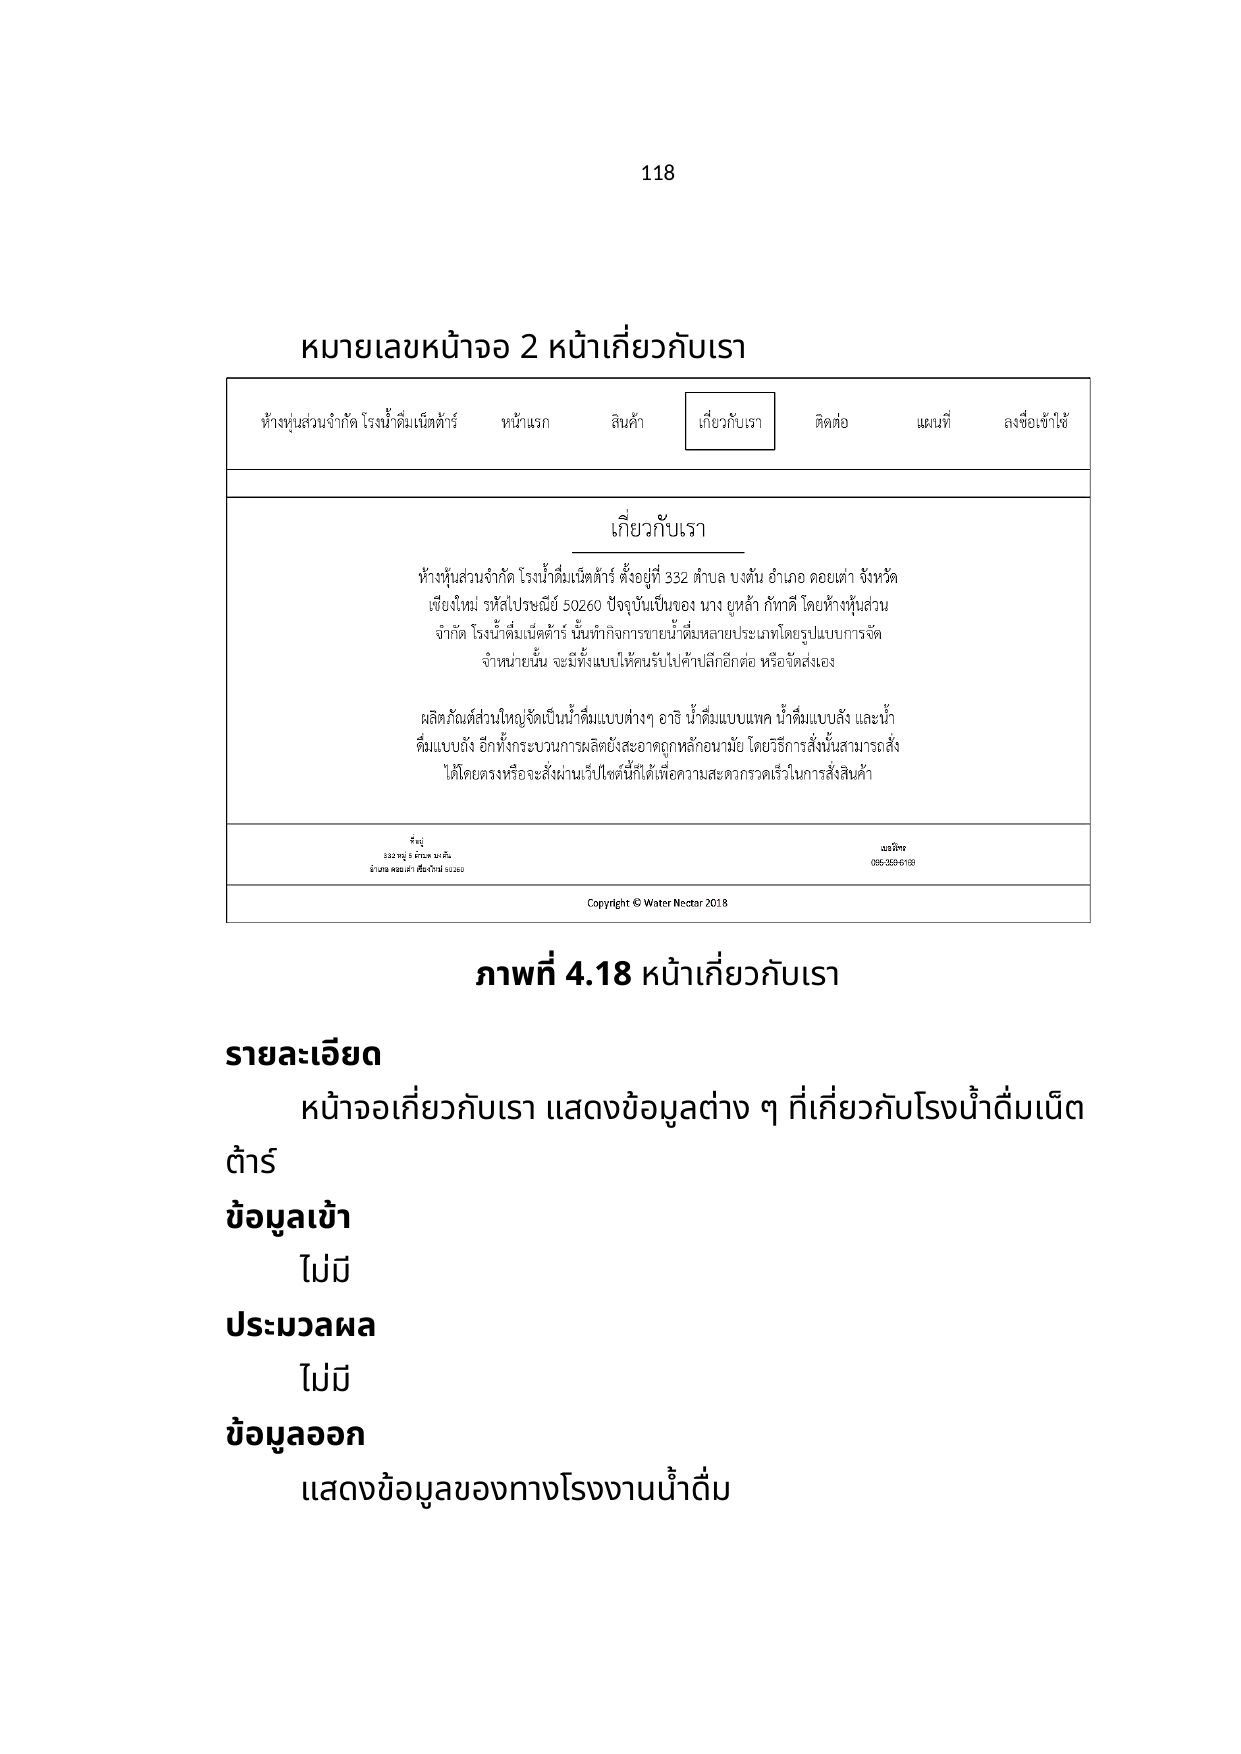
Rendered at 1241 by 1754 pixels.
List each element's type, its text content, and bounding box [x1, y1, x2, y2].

text แสดงข้อมูลของทางโรงงานน้ำดื่ม [225, 1464, 1090, 1515]
text หน้าจอเกี่ยวกับเรา แสดงข้อมูลต่าง ๆ ที่เกี่ยวกับโรงน้ำดื่มเน็ตต้าร์ [225, 1084, 1090, 1189]
text ไม่มี [225, 1356, 1090, 1406]
text ไม่มี [225, 1247, 1090, 1297]
text ประมวลผล [225, 1301, 1090, 1352]
text ข้อมูลออก [225, 1410, 1090, 1461]
picture [225, 377, 1091, 923]
text หมายเลขหน้าจอ 2 หน้าเกี่ยวกับเรา [225, 323, 1090, 373]
text รายละเอียด [225, 1029, 1090, 1080]
text ภาพที่ 4.18 หน้าเกี่ยวกับเรา [225, 950, 1090, 1001]
text ข้อมูลเข้า [225, 1193, 1090, 1243]
